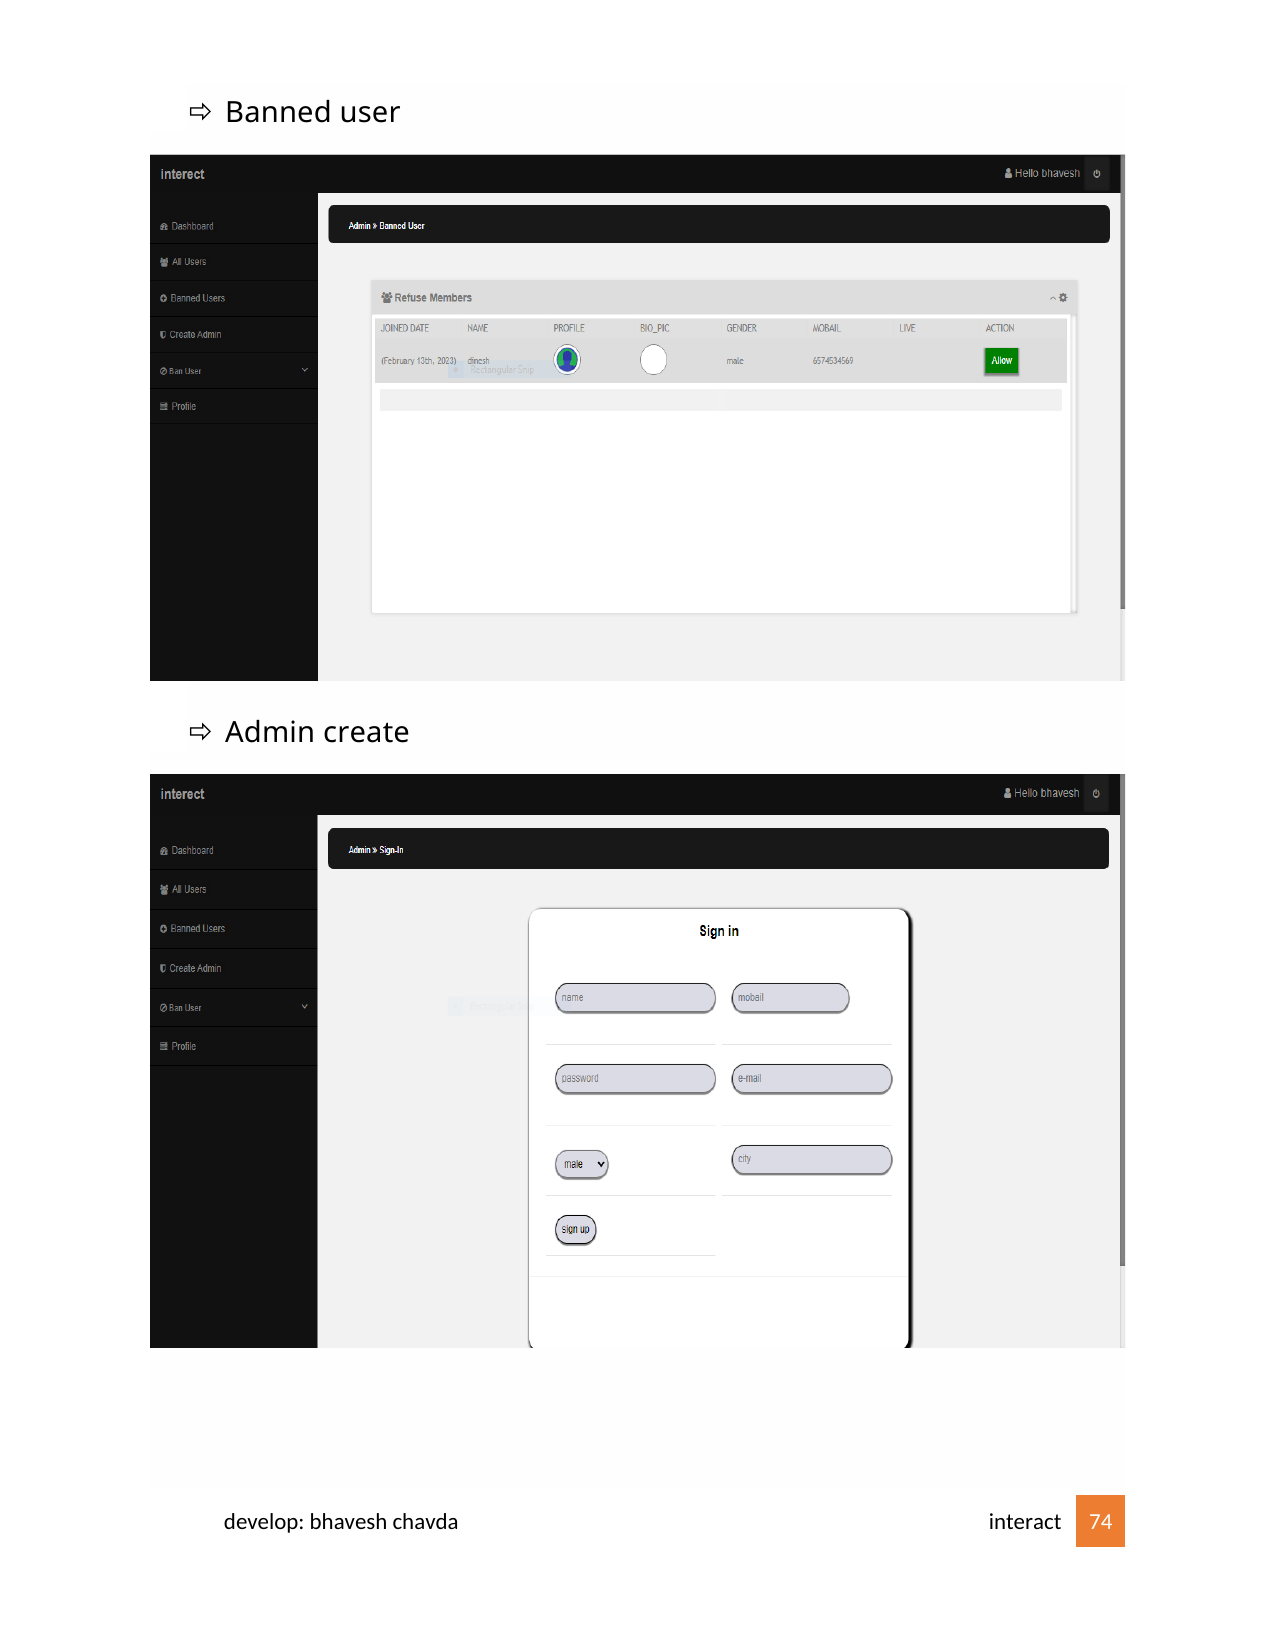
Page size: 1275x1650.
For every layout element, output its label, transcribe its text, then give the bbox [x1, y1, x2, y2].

picture [150, 154, 1125, 681]
list Admin create [187, 704, 1125, 751]
list Banned user [187, 84, 1125, 131]
picture [150, 774, 1125, 1348]
